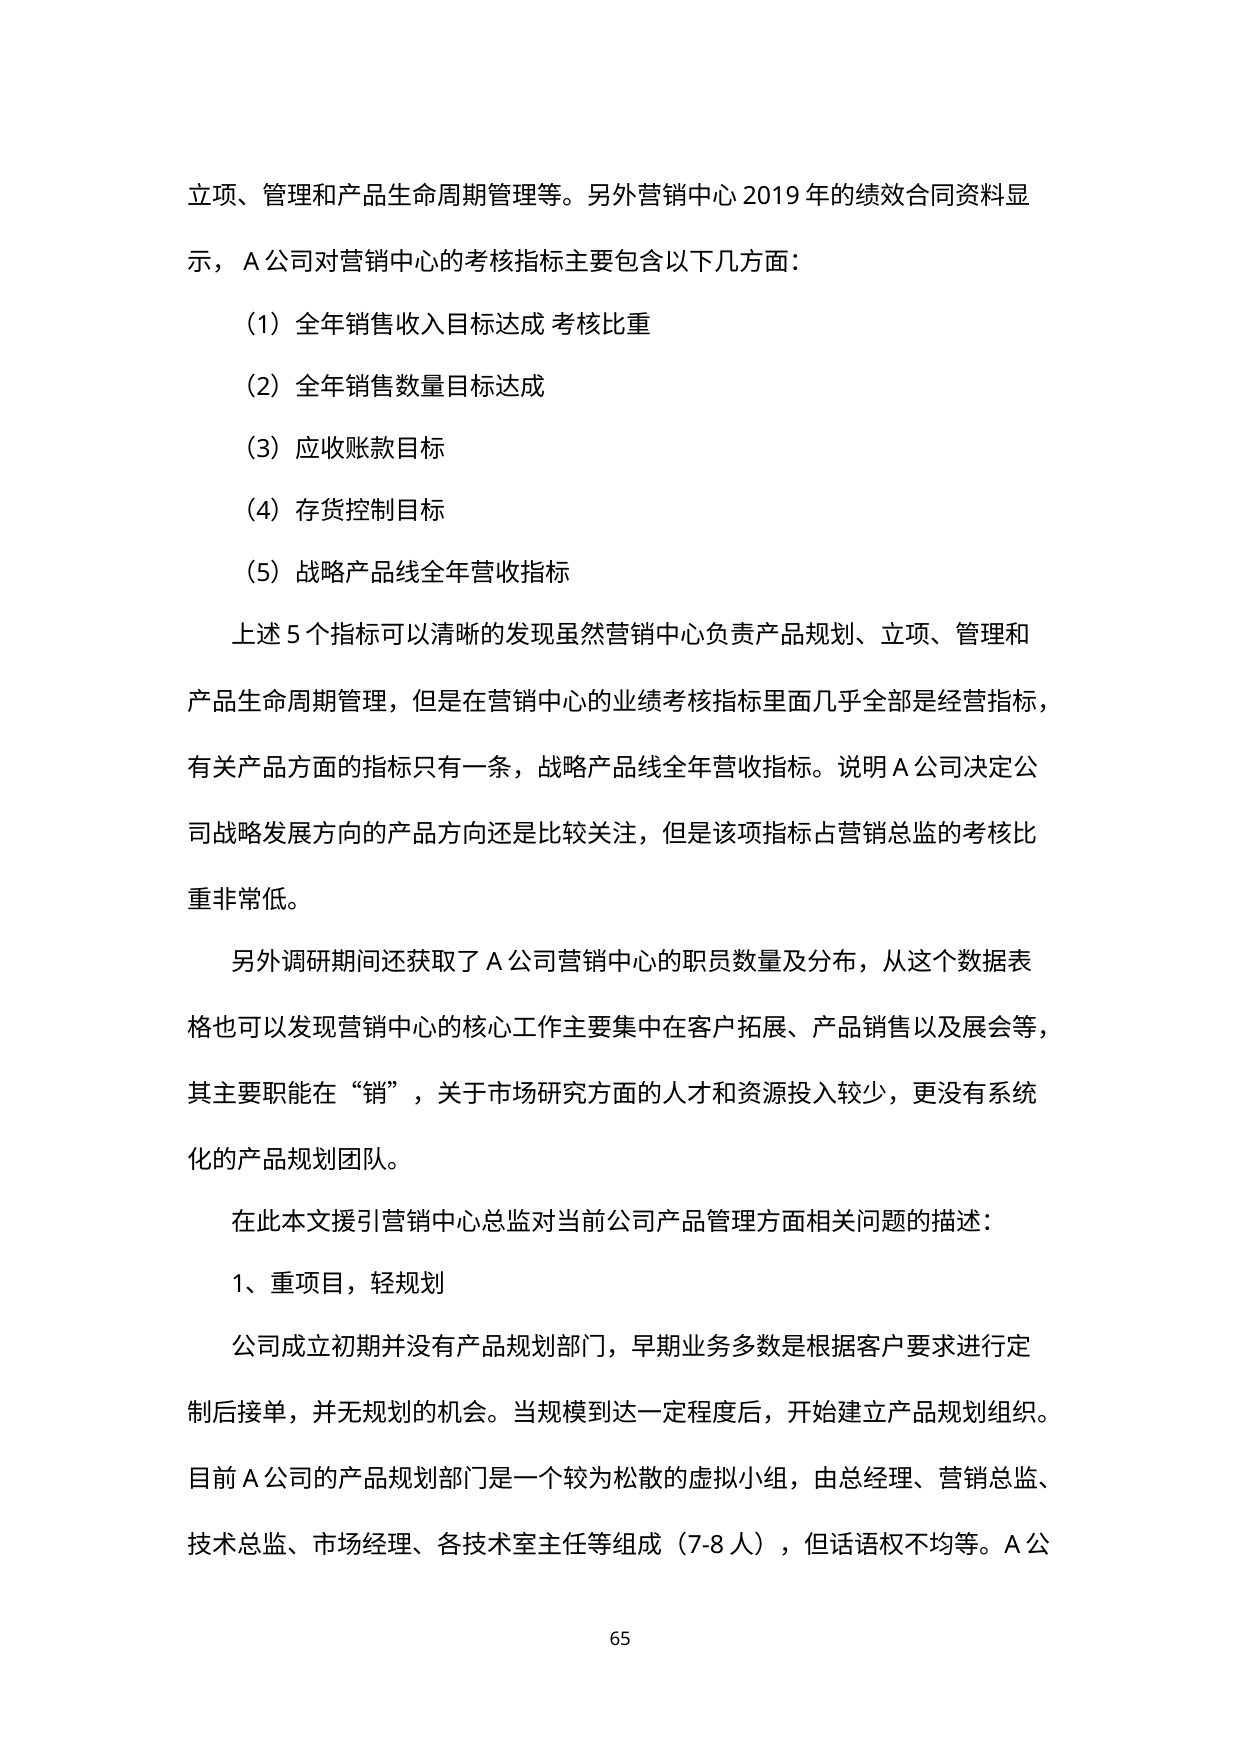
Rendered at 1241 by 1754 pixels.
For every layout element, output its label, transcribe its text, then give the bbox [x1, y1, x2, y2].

text （4）存货控制目标 [187, 487, 1053, 531]
text 另外调研期间还获取了A公司营销中心的职员数量及分布，从这个数据表格也可以发现营销中心的核心工作主要集中在客户拓展、产品销售以及展会等，其主要职能在“销”，关于市场研究方面的人才和资源投入较少，更没有系统化的产品规划团队。 [187, 937, 1053, 1180]
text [187, 172, 1053, 282]
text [187, 1322, 1053, 1564]
text （5）战略产品线全年营收指标 [187, 549, 1053, 593]
text （3）应收账款目标 [187, 424, 1053, 469]
text 上述5个指标可以清晰的发现虽然营销中心负责产品规划、立项、管理和产品生命周期管理，但是在营销中心的业绩考核指标里面几乎全部是经营指标，有关产品方面的指标只有一条，战略产品线全年营收指标。说明A公司决定公司战略发展方向的产品方向还是比较关注，但是该项指标占营销总监的考核比重非常低。 [187, 611, 1053, 919]
text 在此本文援引营销中心总监对当前公司产品管理方面相关问题的描述： [187, 1198, 1053, 1242]
text （2）全年销售数量目标达成 [187, 362, 1053, 406]
text 1、重项目，轻规划 [187, 1260, 1053, 1304]
text （1）全年销售收入目标达成 考核比重 [187, 300, 1053, 344]
